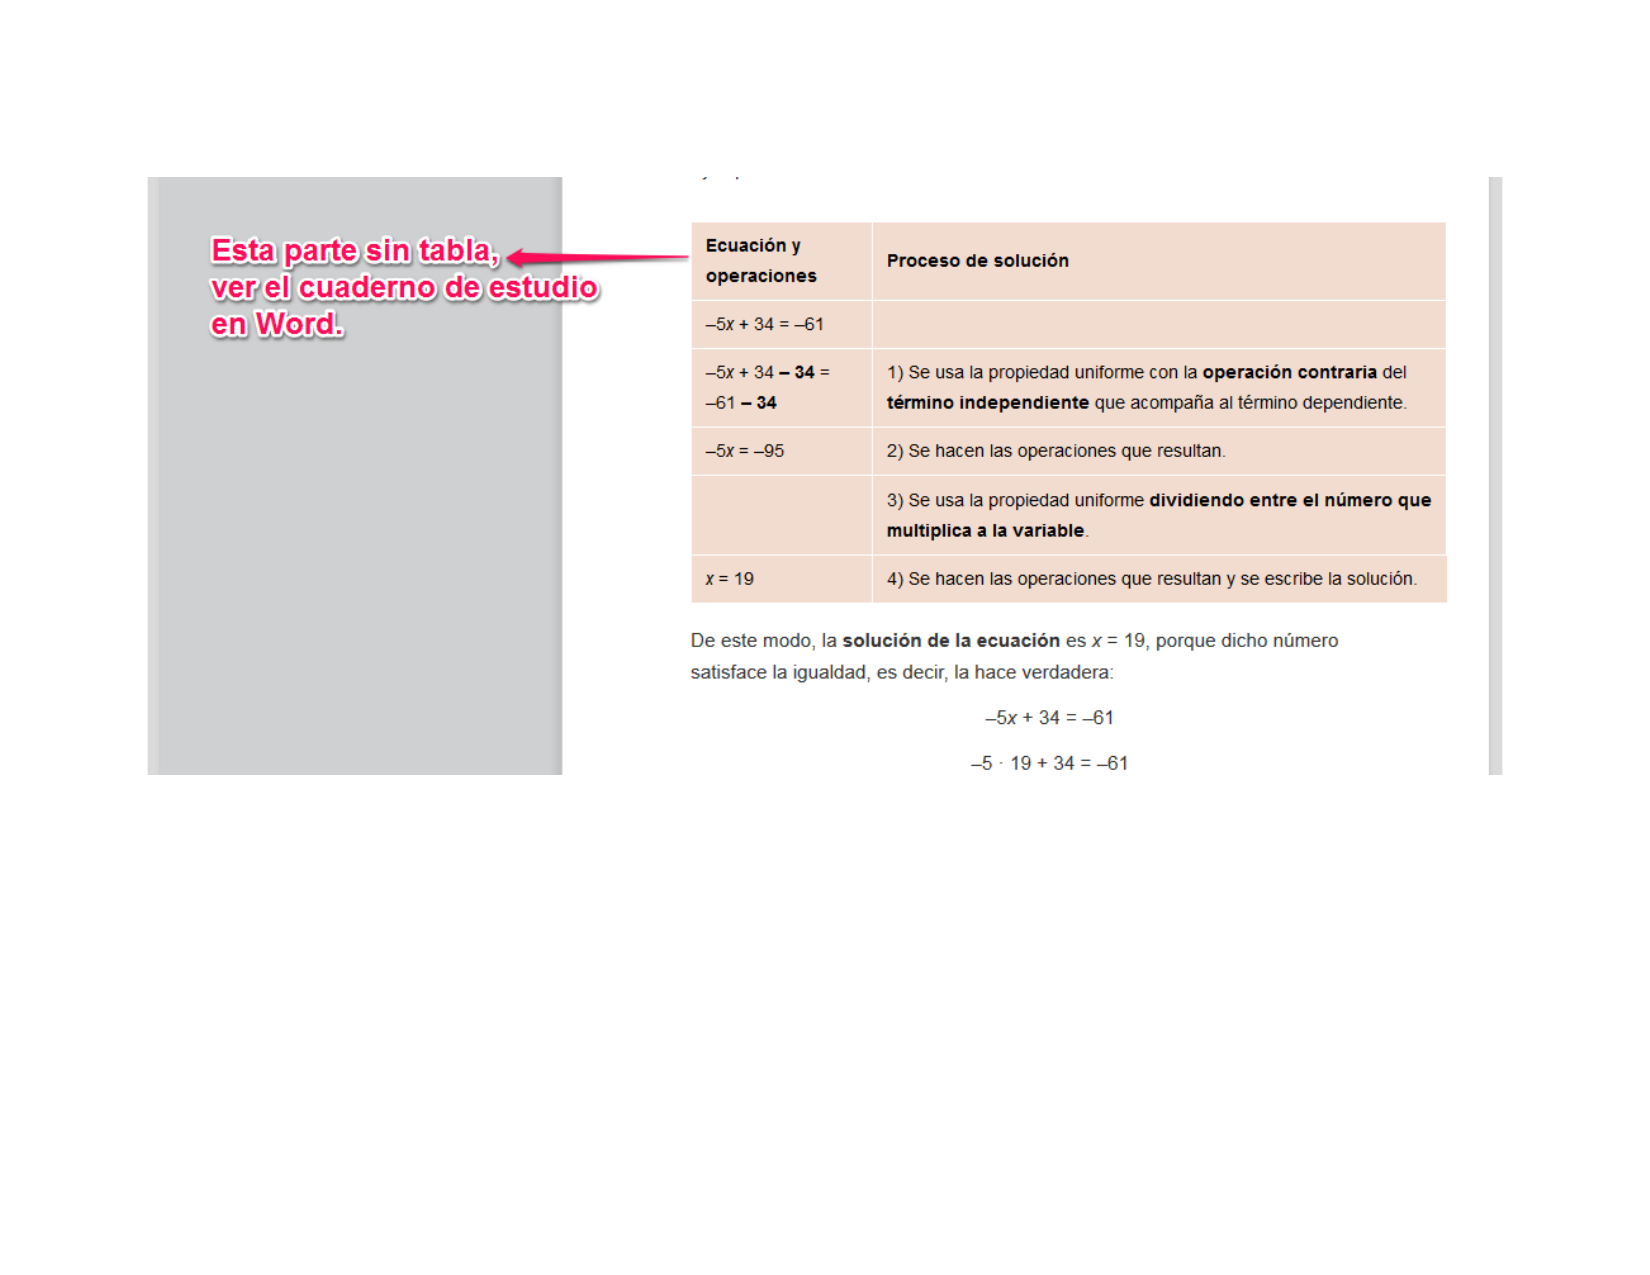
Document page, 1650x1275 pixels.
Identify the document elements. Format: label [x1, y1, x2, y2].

picture [147, 177, 1503, 775]
